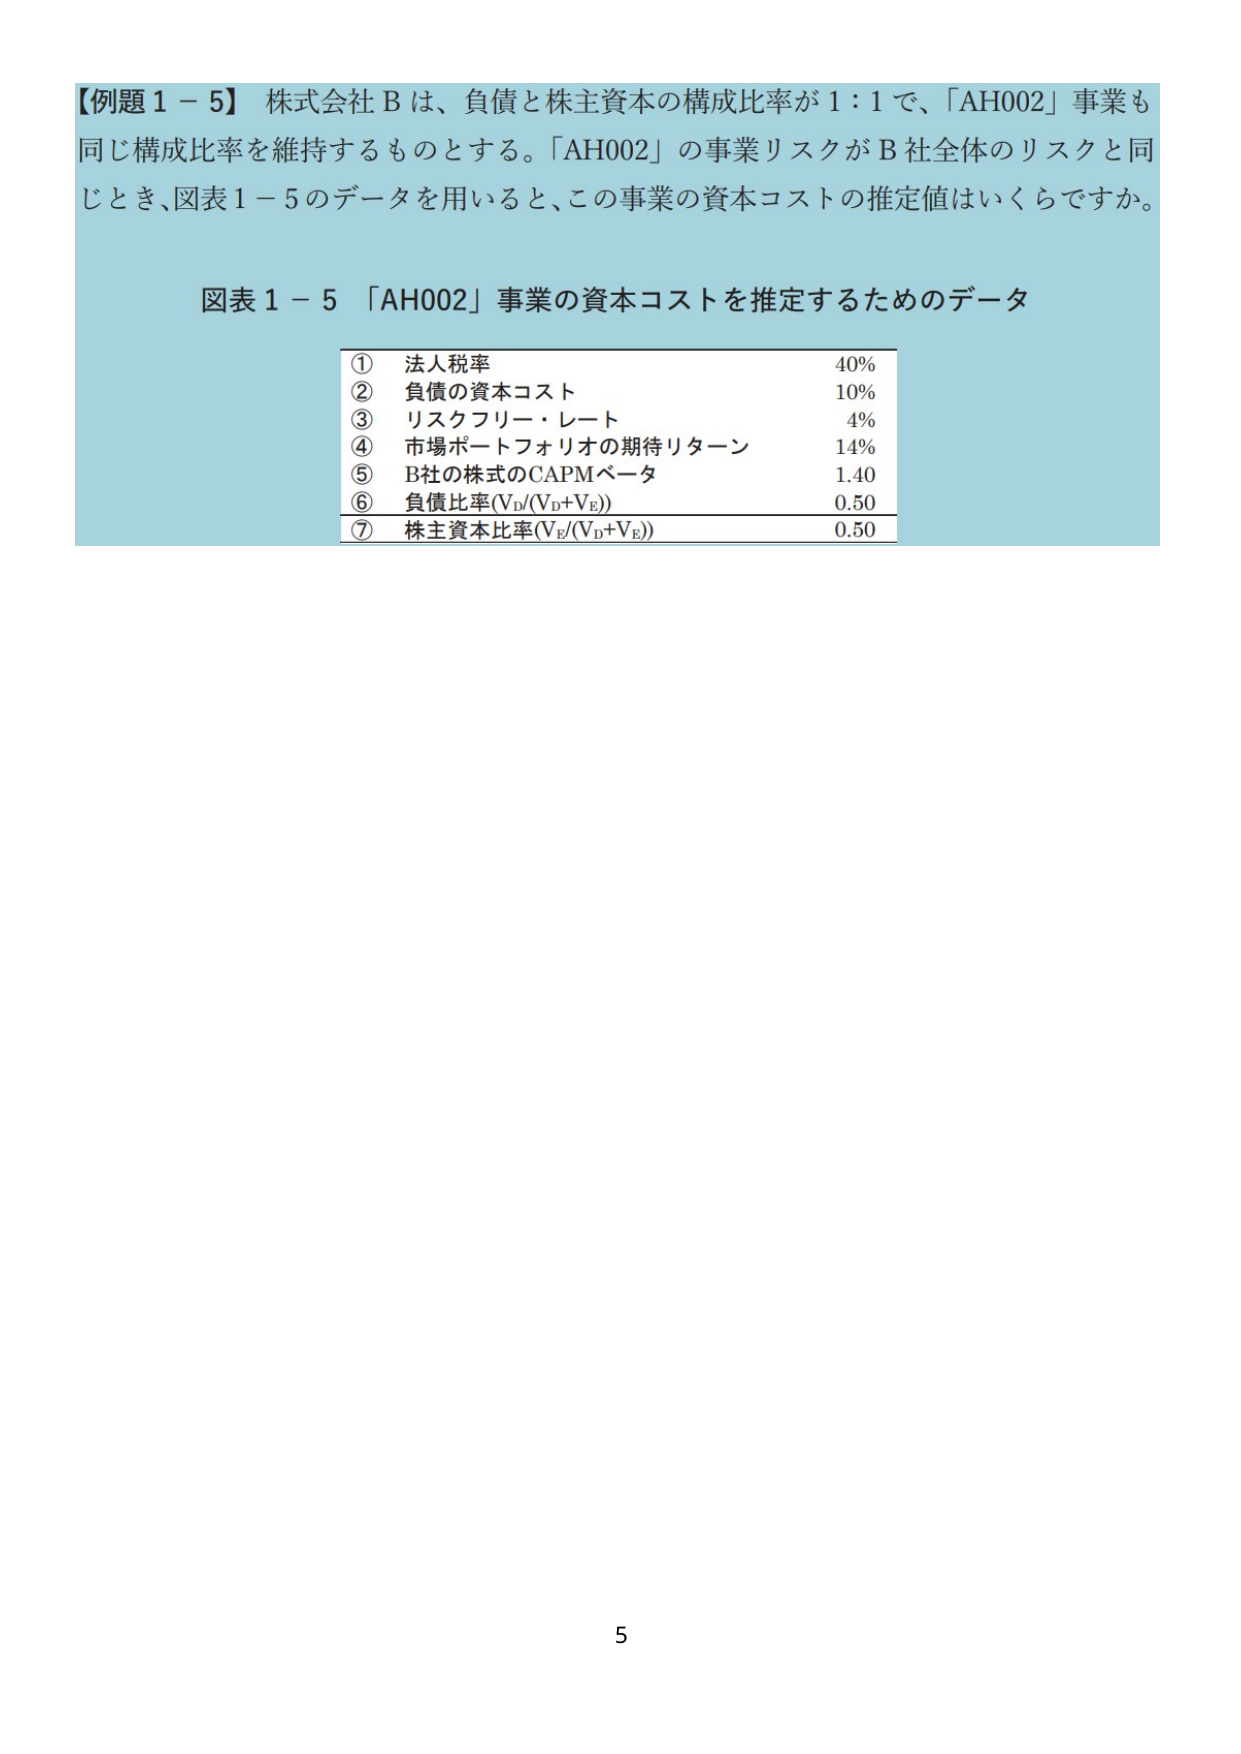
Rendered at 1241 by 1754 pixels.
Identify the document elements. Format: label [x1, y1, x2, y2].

picture [75, 83, 1160, 546]
